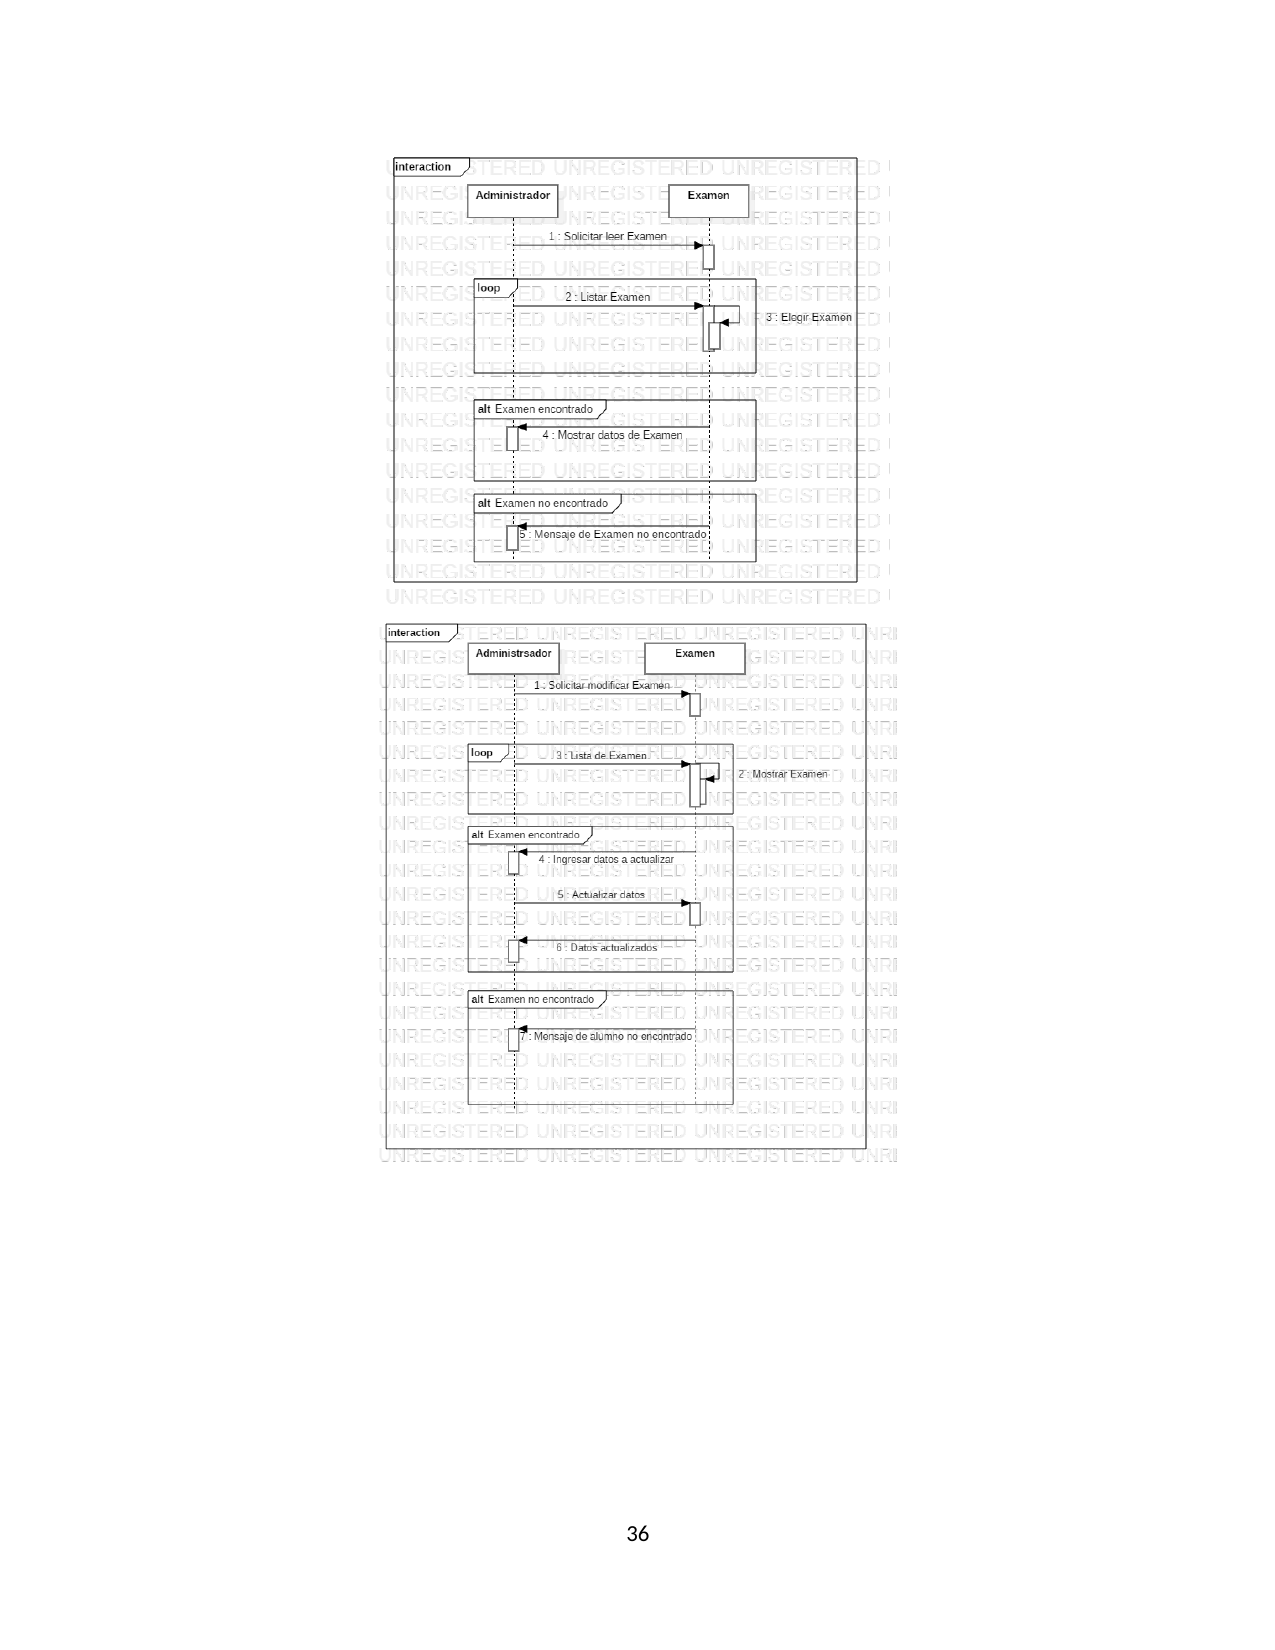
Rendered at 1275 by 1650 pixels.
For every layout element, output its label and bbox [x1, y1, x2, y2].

picture [385, 150, 890, 615]
picture [378, 616, 897, 1180]
